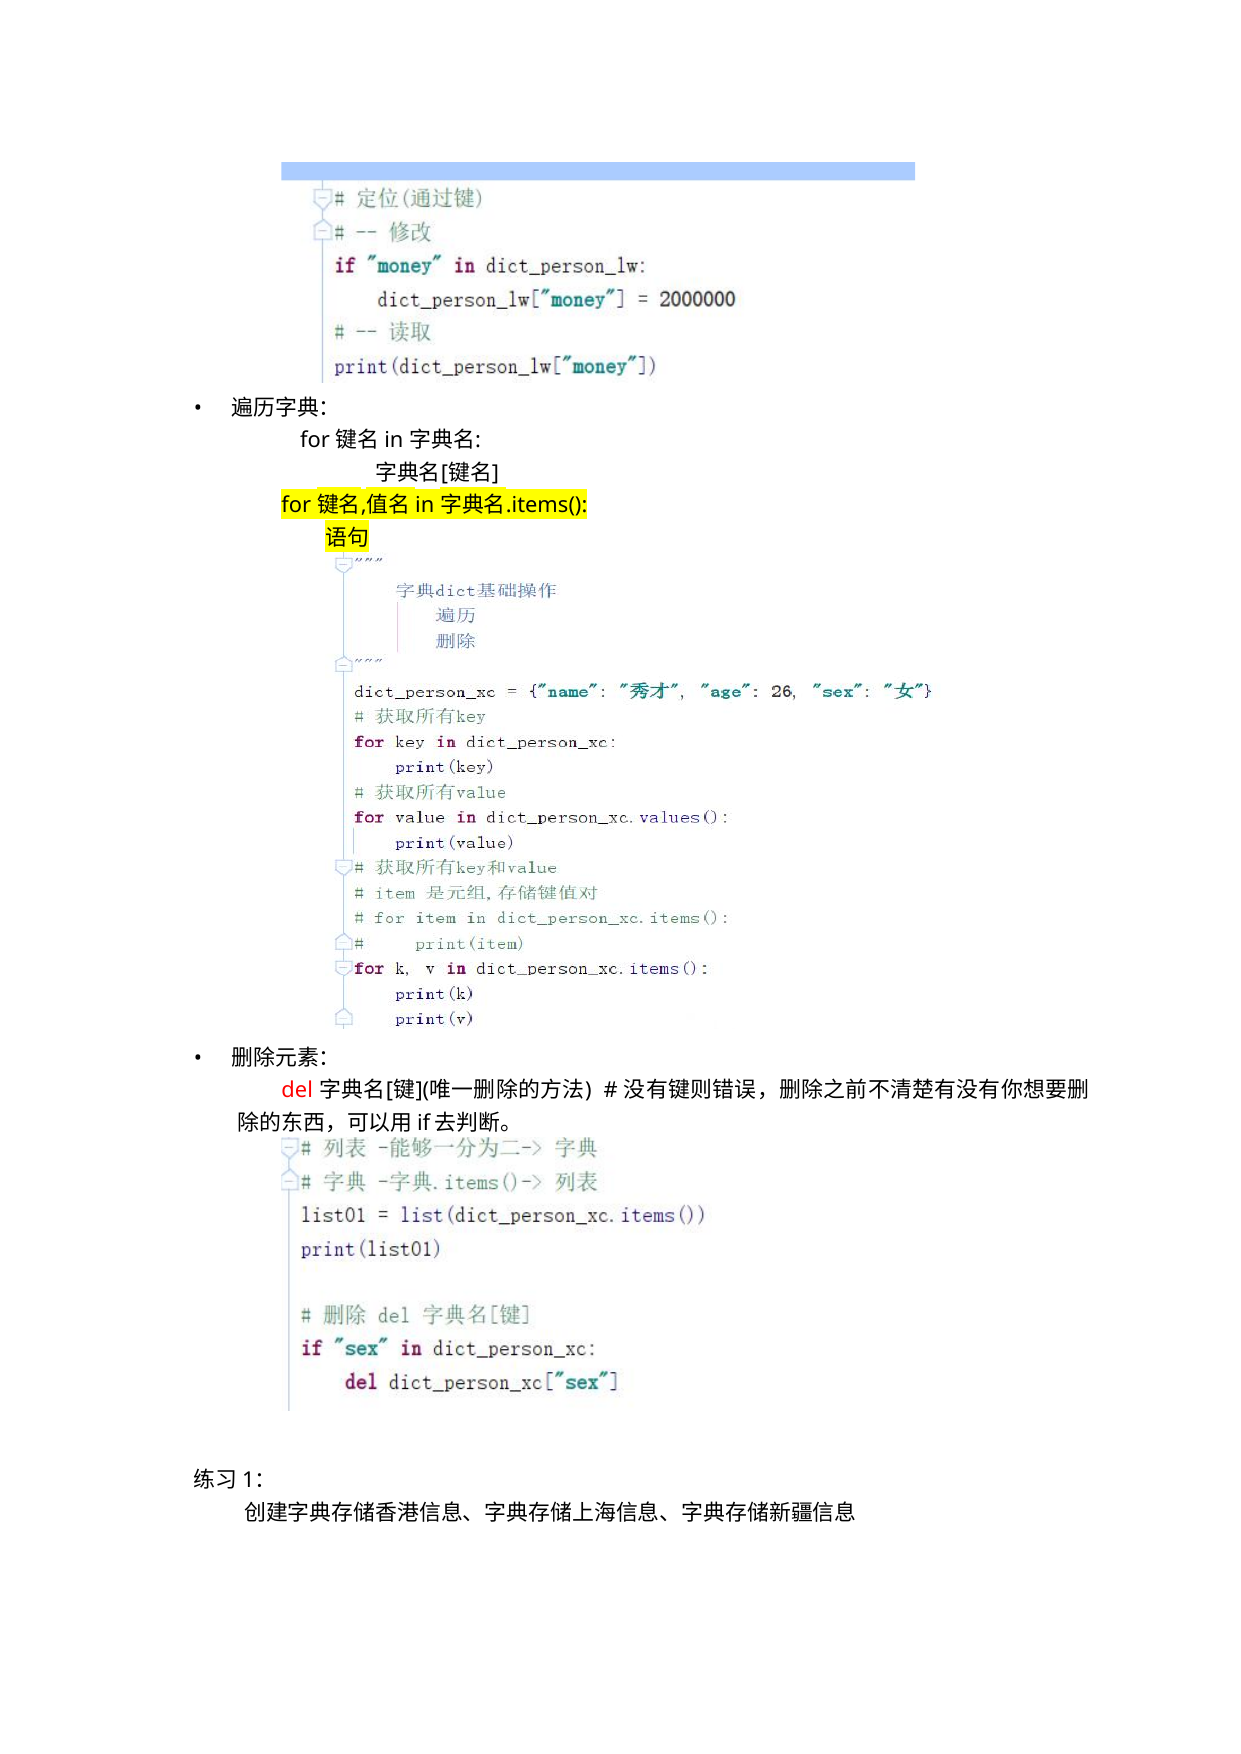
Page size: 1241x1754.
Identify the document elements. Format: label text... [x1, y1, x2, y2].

list 删除元素： [194, 1039, 1090, 1072]
text 创建字典存储香港信息、字典存储上海信息、字典存储新疆信息 [237, 1494, 1090, 1527]
text for 键名,值名 in 字典名.items(): [237, 487, 317, 519]
text 字典名[键名] [237, 454, 1090, 487]
text 练习1： [194, 1462, 1090, 1494]
text for 键名,值名 in 字典名.items(): [506, 487, 1090, 519]
picture [325, 552, 973, 1029]
text del 字典名[键](唯一删除的方法) # 没有键则错误，删除之前不清楚有没有你想要删除的东西，可以用if去判断。 [237, 1072, 1090, 1137]
picture [281, 1137, 783, 1411]
list 遍历字典： [194, 389, 1090, 422]
picture [281, 162, 916, 383]
text for 键名 in 字典名: [237, 422, 1090, 454]
text 语句 [325, 519, 1090, 552]
